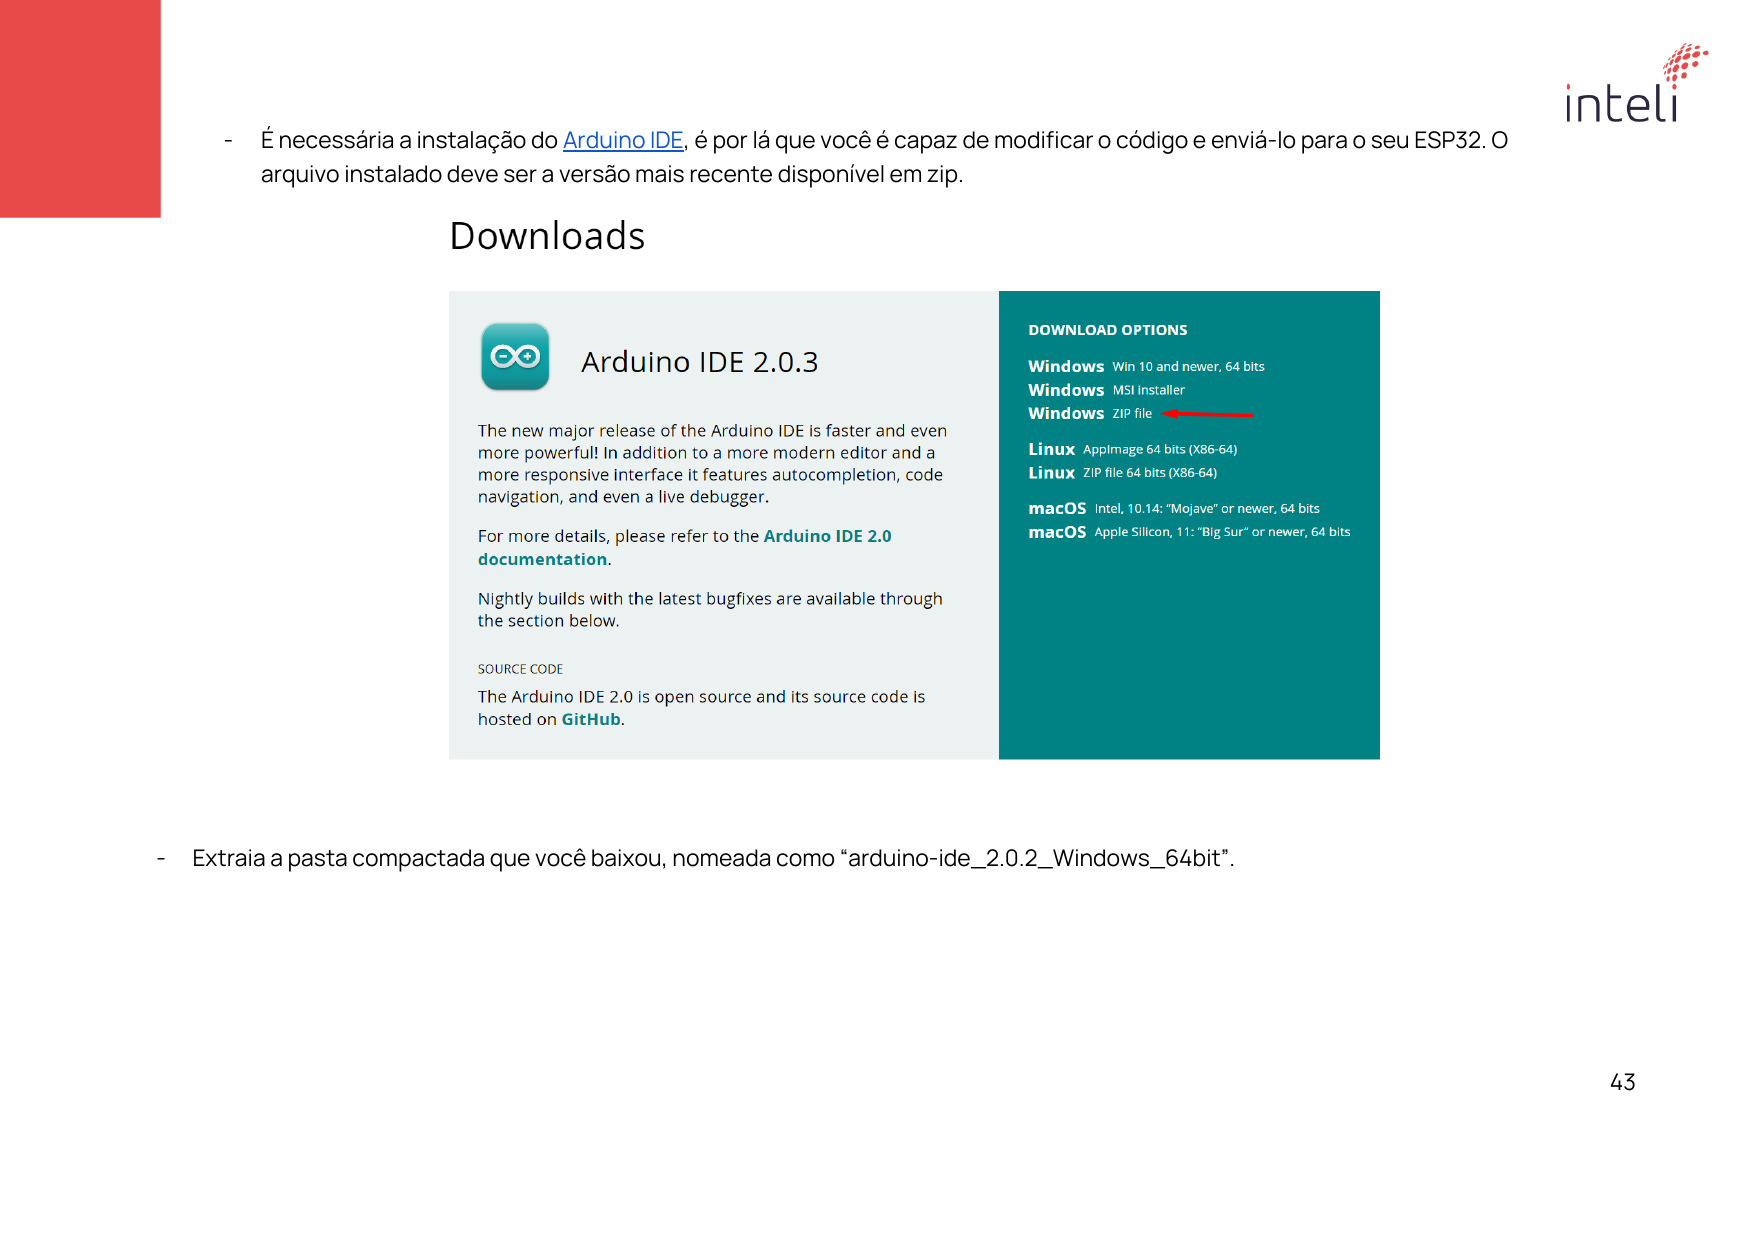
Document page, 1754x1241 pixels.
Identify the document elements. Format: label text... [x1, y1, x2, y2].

list Extraia a pasta compactada que você baixou, nomeada como “arduino-ide_2.0.2_Windows_64bit”. [156, 842, 1636, 873]
picture [1566, 43, 1709, 122]
list É necessária a instalação do Arduino IDE, é por lá que você é capaz de modificar o código e enviá-lo para o seu ESP32. O arquivo instalado deve ser a versão mais recente disponível em zip. [156, 124, 1636, 189]
picture [433, 208, 1396, 773]
picture [0, 0, 161, 218]
